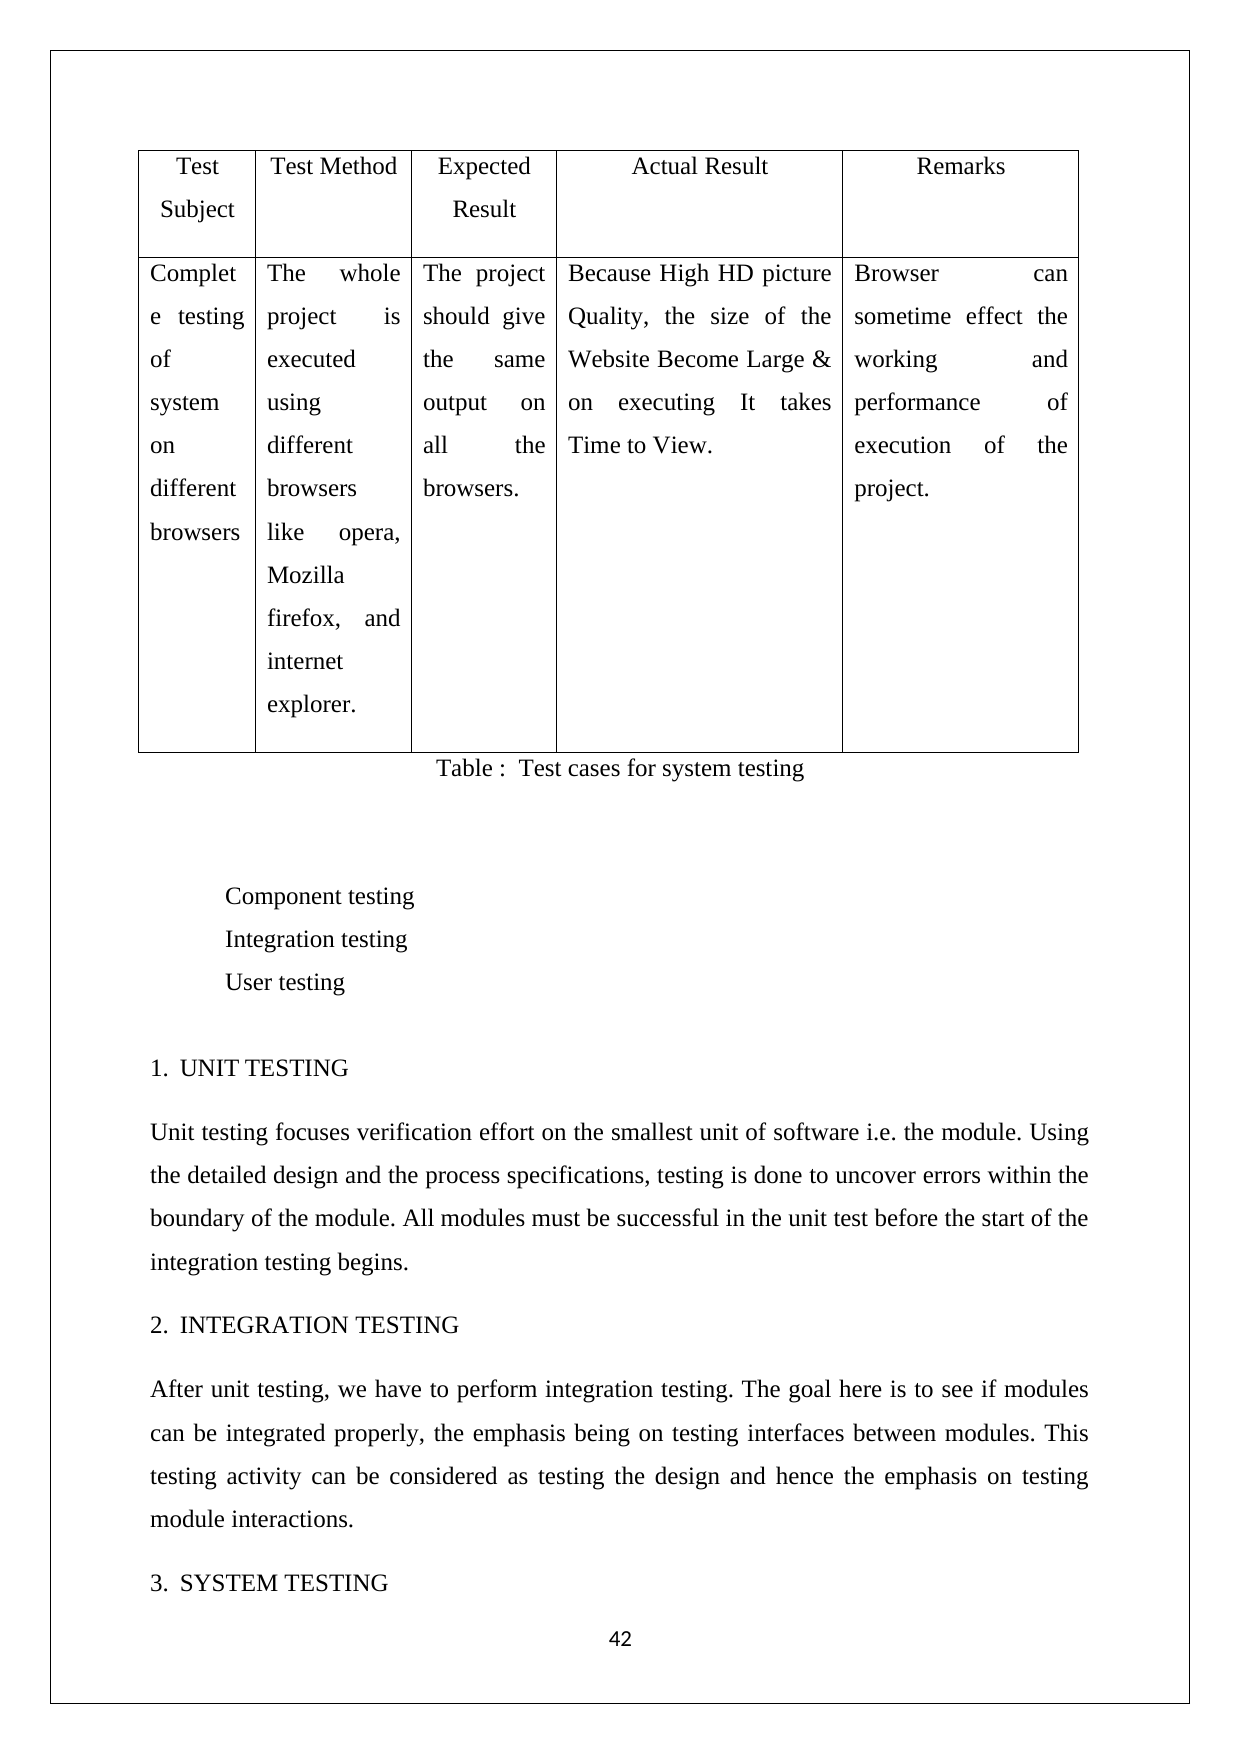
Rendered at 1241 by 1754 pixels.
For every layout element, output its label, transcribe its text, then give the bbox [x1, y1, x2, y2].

table_header Expected Result [412, 151, 556, 257]
table_cell Browser can sometime effect the working and performance of execution of the project. [843, 258, 1078, 752]
table_header Actual Result [557, 151, 842, 257]
table_cell The project should give the same output on all the browsers. [412, 258, 556, 752]
text Unit testing focuses verification effort on the smallest unit of software i.e. the module. Using the detailed design and the process specifications, testing is done to uncover errors within the boundary of the module. All modules must be successful in the unit test before the start of the integration testing begins. [150, 1117, 1090, 1275]
text Table : Test cases for system testing [150, 753, 1090, 782]
table_header Remarks [843, 151, 1078, 257]
table_header Test Subject [139, 151, 255, 257]
text After unit testing, we have to perform integration testing. The goal here is to see if modules can be integrated properly, the emphasis being on testing interfaces between modules. This testing activity can be considered as testing the design and hence the emphasis on testing module interactions. [150, 1374, 1090, 1533]
list INTEGRATION TESTING [150, 1311, 1090, 1339]
table_cell The whole project is executed using different browsers like opera, Mozilla firefox, and internet explorer. [256, 258, 411, 752]
table_header Test Method [256, 151, 411, 257]
list UNIT TESTING [150, 1053, 1090, 1082]
list SYSTEM TESTING [150, 1568, 1090, 1597]
table_cell Because High HD picture Quality, the size of the Website Become Large & on executing It takes Time to View. [557, 258, 842, 752]
list Component testing [150, 881, 1090, 909]
list Integration testing [150, 924, 1090, 953]
list User testing [150, 967, 1090, 996]
table_cell Complete testing of system on different browsers [139, 258, 255, 752]
